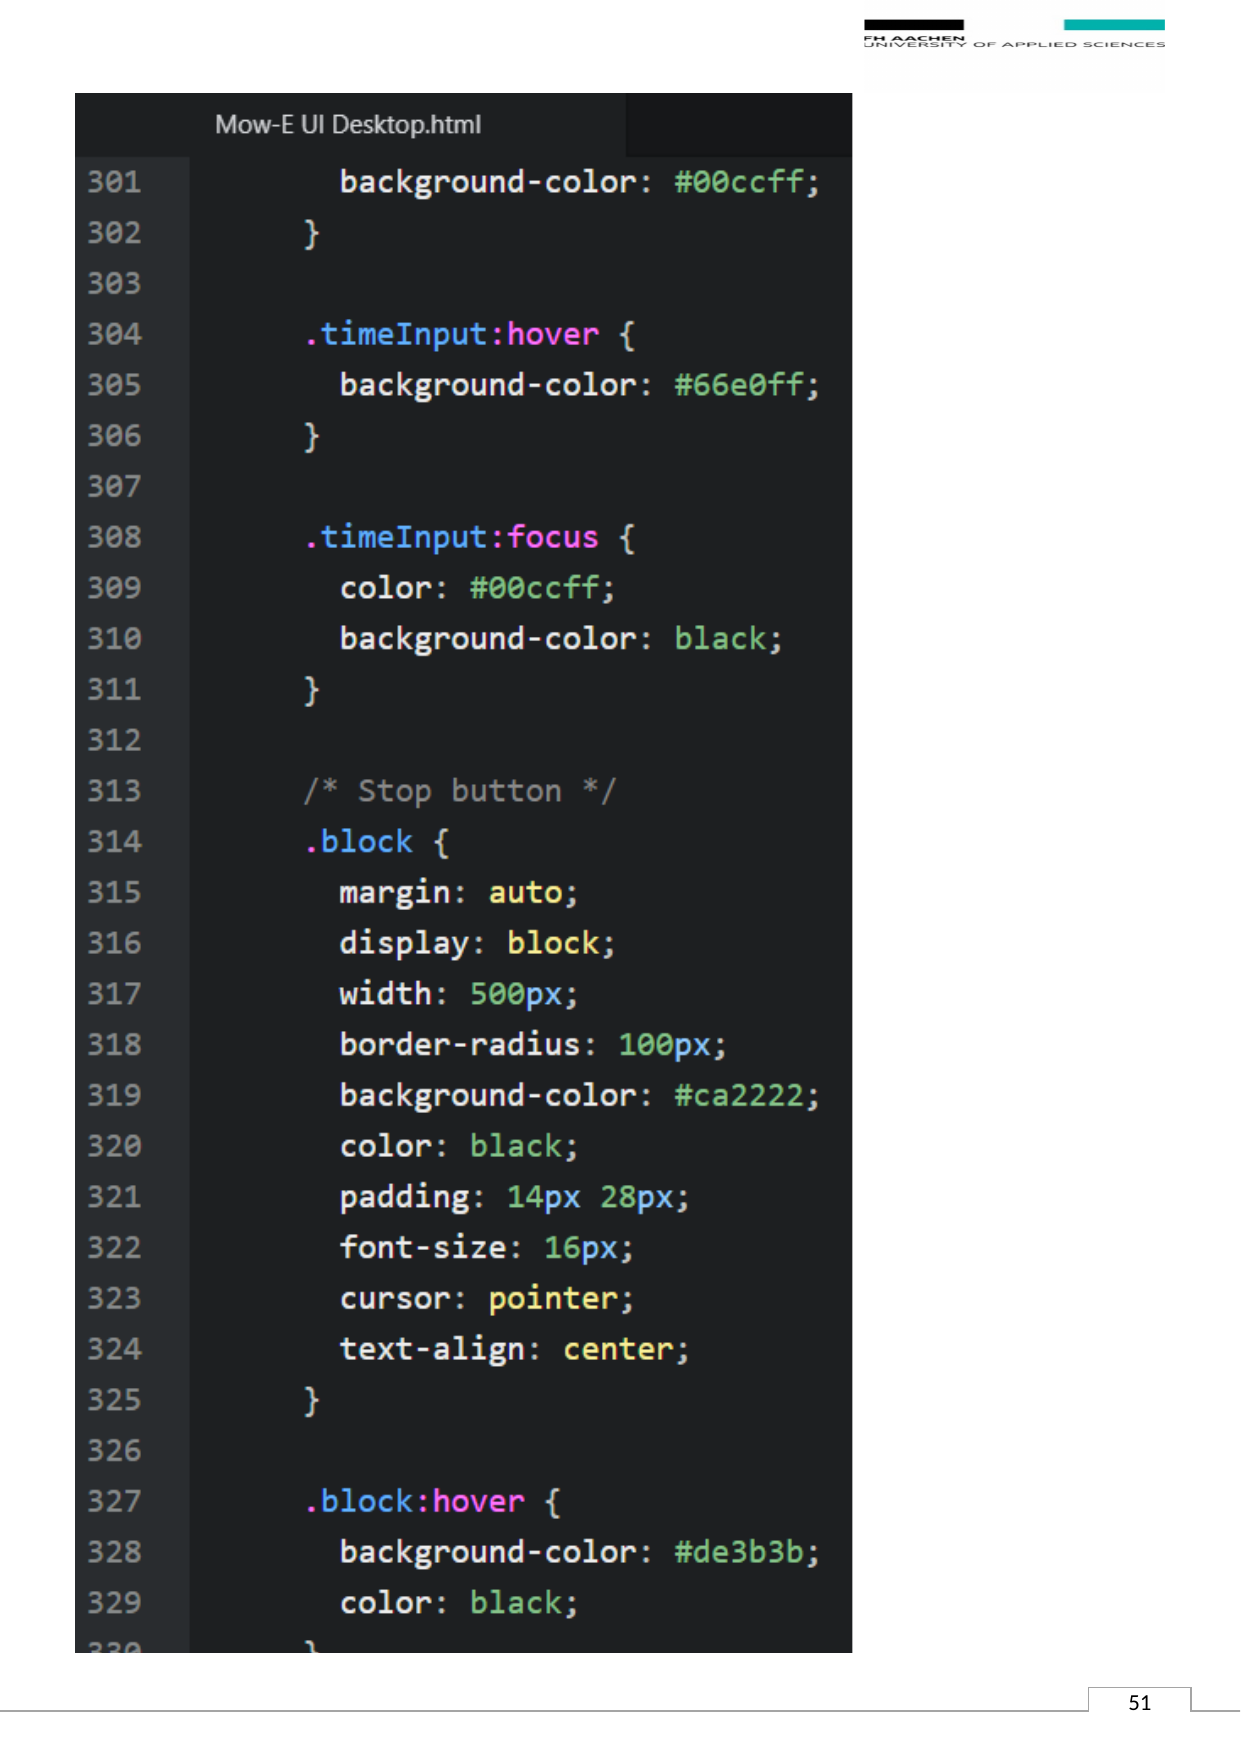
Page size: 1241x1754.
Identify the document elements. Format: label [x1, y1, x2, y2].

picture [865, 1, 1164, 93]
picture [75, 93, 853, 1653]
